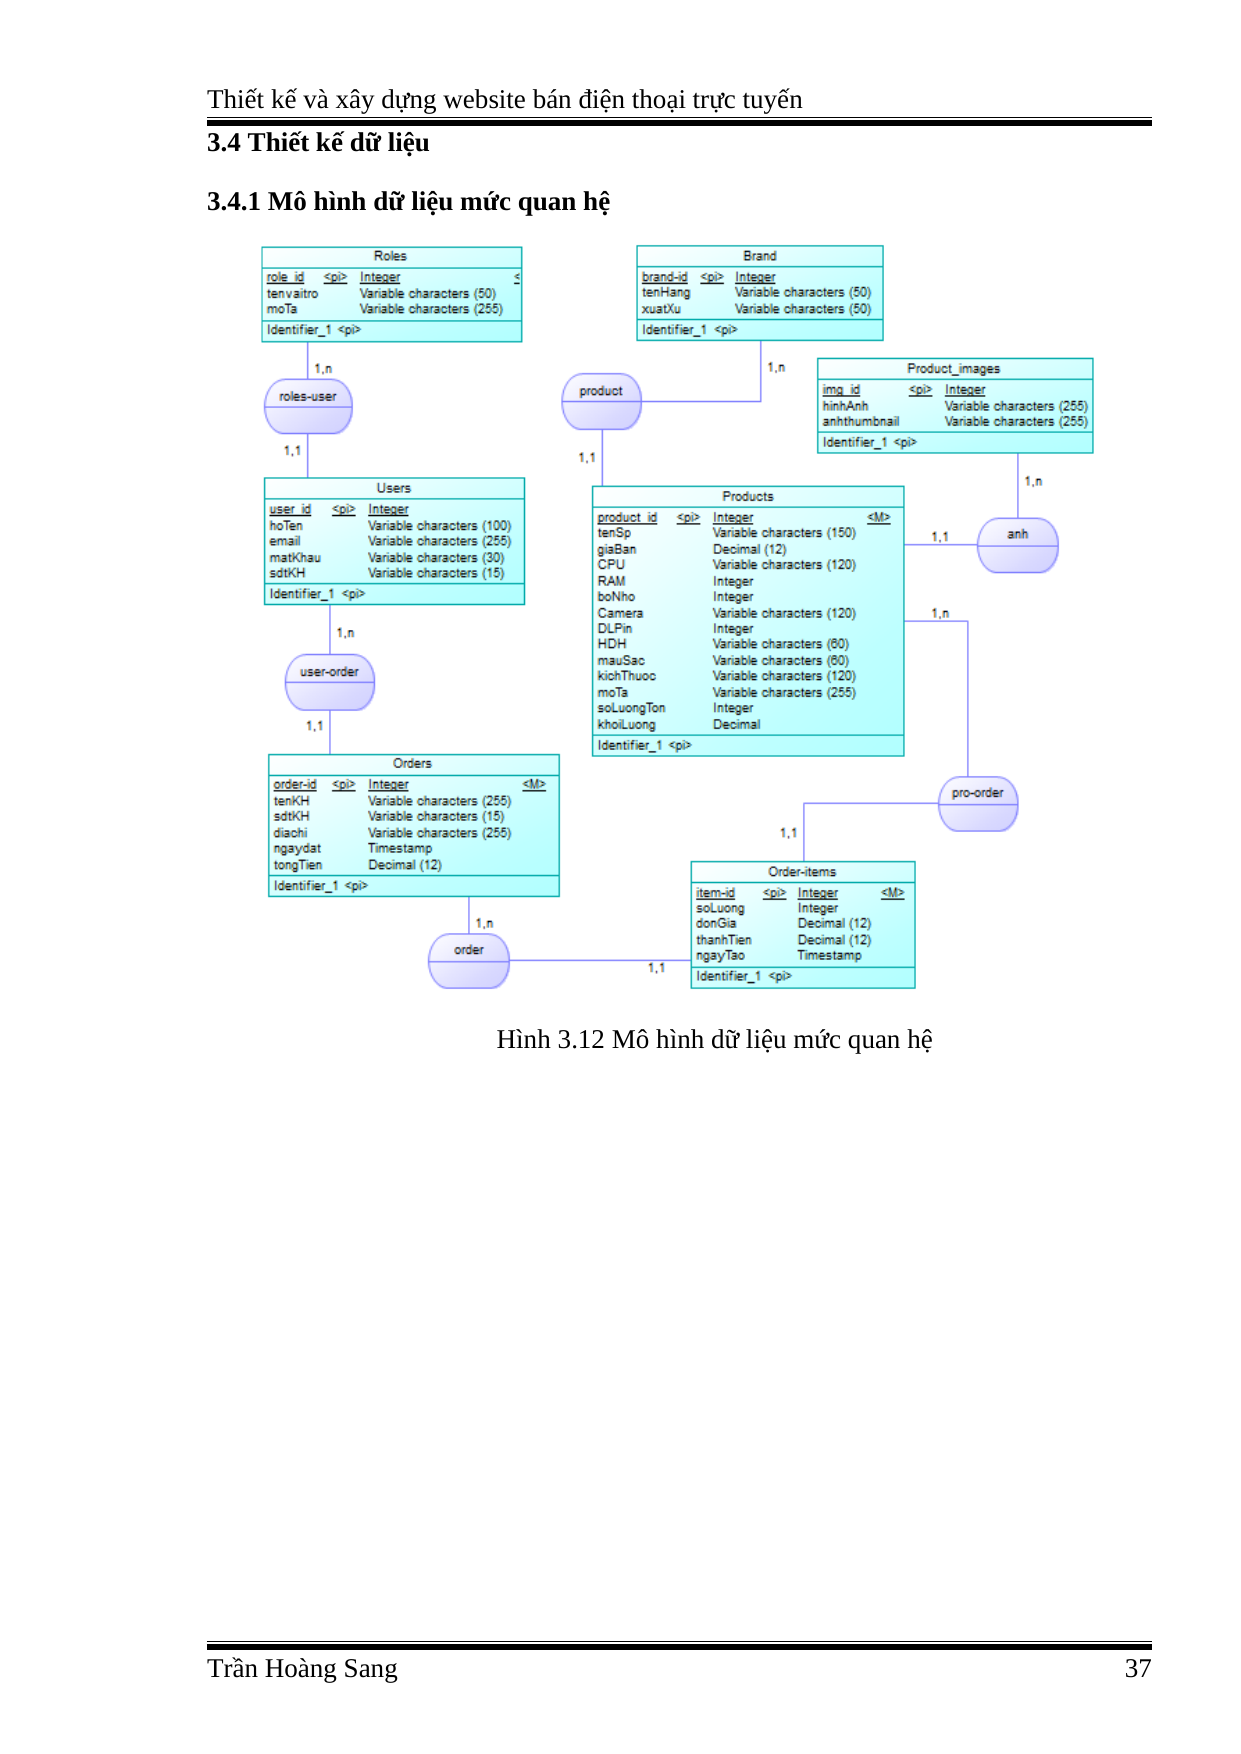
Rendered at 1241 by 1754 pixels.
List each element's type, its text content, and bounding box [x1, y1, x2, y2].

picture [261, 244, 1098, 996]
subtitle Mô hình dữ liệu mức quan hệ [207, 185, 1152, 216]
subtitle Thiết kế dữ liệu [207, 126, 1152, 157]
